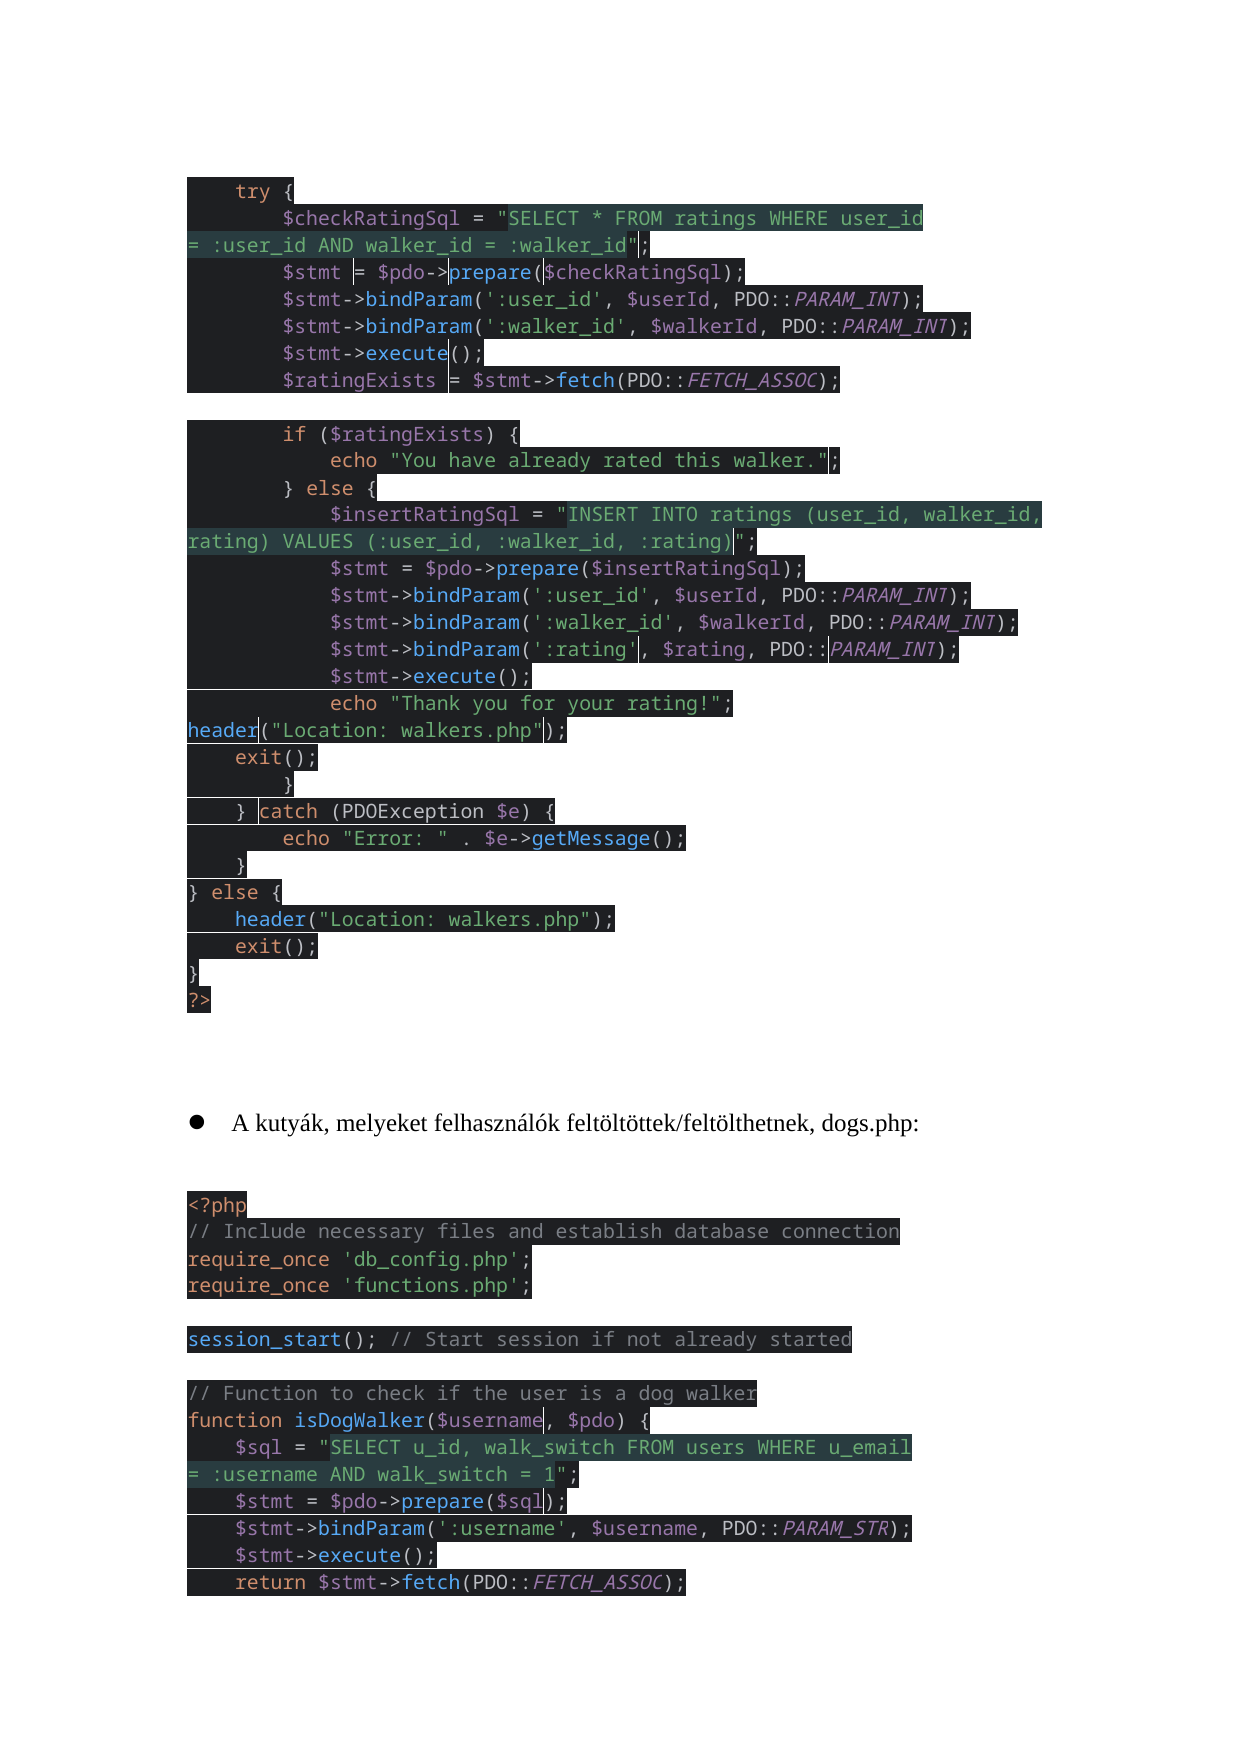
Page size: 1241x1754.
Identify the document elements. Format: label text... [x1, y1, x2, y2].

list A kutyák, melyeket felhasználók feltöltöttek/feltölthetnek, dogs.php: [187, 1108, 1053, 1137]
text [187, 1191, 1053, 1596]
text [187, 150, 1053, 1013]
